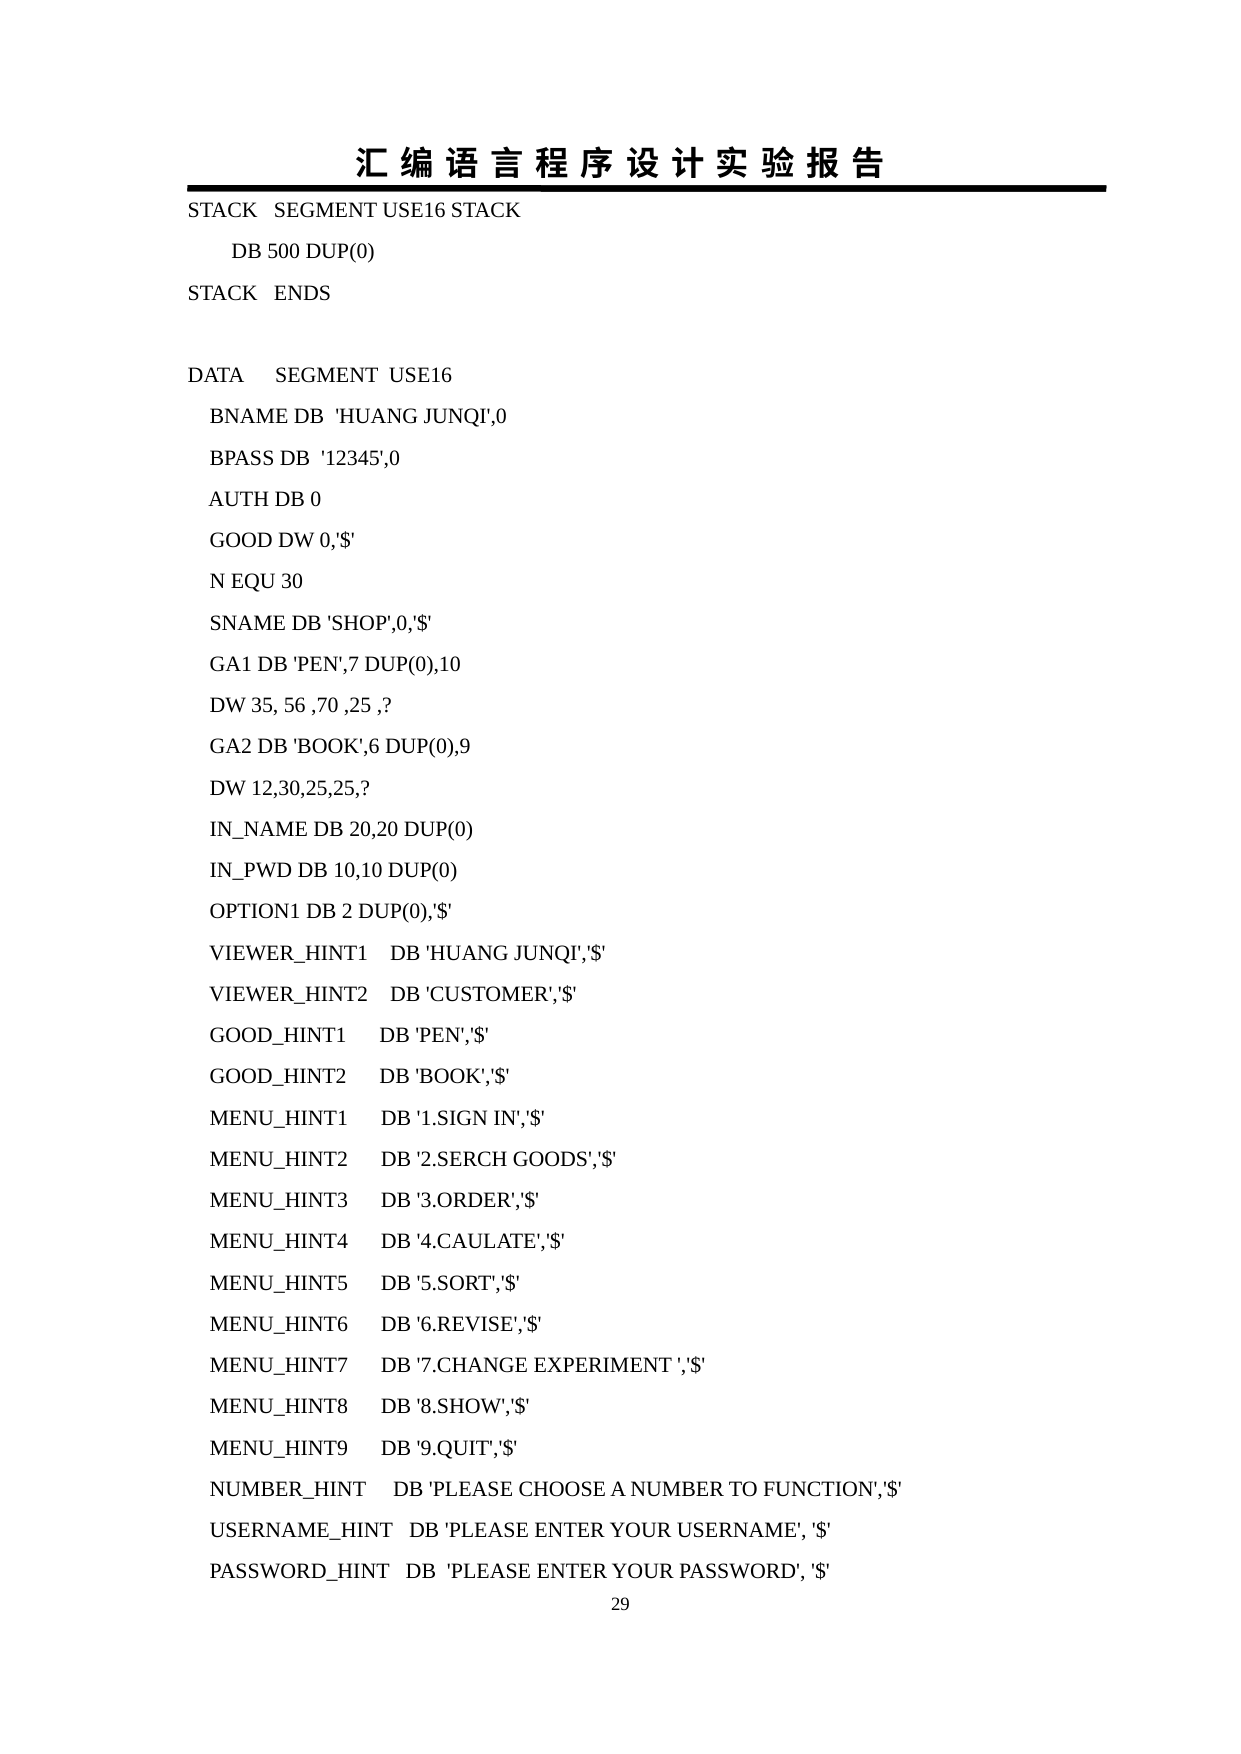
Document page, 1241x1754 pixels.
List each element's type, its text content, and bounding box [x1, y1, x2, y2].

text GOOD DW 0,'$' [187, 524, 1053, 556]
text DW 35, 56 ,70 ,25 ,? [187, 689, 1053, 721]
text STACK SEGMENT USE16 STACK [187, 194, 1053, 226]
text DB 500 DUP(0) [187, 235, 1053, 267]
text GA2 DB 'BOOK',6 DUP(0),9 [187, 730, 1053, 762]
text DATA SEGMENT USE16 [187, 359, 1053, 391]
text BNAME DB 'HUANG JUNQI',0 [187, 400, 1053, 432]
text PASSWORD_HINT DB 'PLEASE ENTER YOUR PASSWORD', '$' [187, 1555, 1053, 1587]
text VIEWER_HINT1 DB 'HUANG JUNQI','$' [187, 936, 1053, 969]
text MENU_HINT8 DB '8.SHOW','$' [187, 1390, 1053, 1422]
text MENU_HINT1 DB '1.SIGN IN','$' [187, 1101, 1053, 1134]
text VIEWER_HINT2 DB 'CUSTOMER','$' [187, 977, 1053, 1010]
text OPTION1 DB 2 DUP(0),'$' [187, 895, 1053, 927]
text SNAME DB 'SHOP',0,'$' [187, 606, 1053, 639]
text N EQU 30 [187, 565, 1053, 597]
text MENU_HINT6 DB '6.REVISE','$' [187, 1307, 1053, 1340]
text MENU_HINT3 DB '3.ORDER','$' [187, 1184, 1053, 1216]
text GOOD_HINT2 DB 'BOOK','$' [187, 1060, 1053, 1092]
text MENU_HINT9 DB '9.QUIT','$' [187, 1431, 1053, 1464]
text GA1 DB 'PEN',7 DUP(0),10 [187, 647, 1053, 680]
text MENU_HINT5 DB '5.SORT','$' [187, 1266, 1053, 1299]
text MENU_HINT4 DB '4.CAULATE','$' [187, 1225, 1053, 1257]
text DW 12,30,25,25,? [187, 771, 1053, 804]
text USERNAME_HINT DB 'PLEASE ENTER YOUR USERNAME', '$' [187, 1514, 1053, 1546]
text NUMBER_HINT DB 'PLEASE CHOOSE A NUMBER TO FUNCTION','$' [187, 1472, 1053, 1505]
text MENU_HINT2 DB '2.SERCH GOODS','$' [187, 1142, 1053, 1175]
text MENU_HINT7 DB '7.CHANGE EXPERIMENT ','$' [187, 1349, 1053, 1381]
text STACK ENDS [187, 276, 1053, 309]
text BPASS DB '12345',0 [187, 441, 1053, 474]
text IN_NAME DB 20,20 DUP(0) [187, 812, 1053, 845]
text GOOD_HINT1 DB 'PEN','$' [187, 1019, 1053, 1051]
text IN_PWD DB 10,10 DUP(0) [187, 854, 1053, 886]
text AUTH DB 0 [187, 482, 1053, 515]
